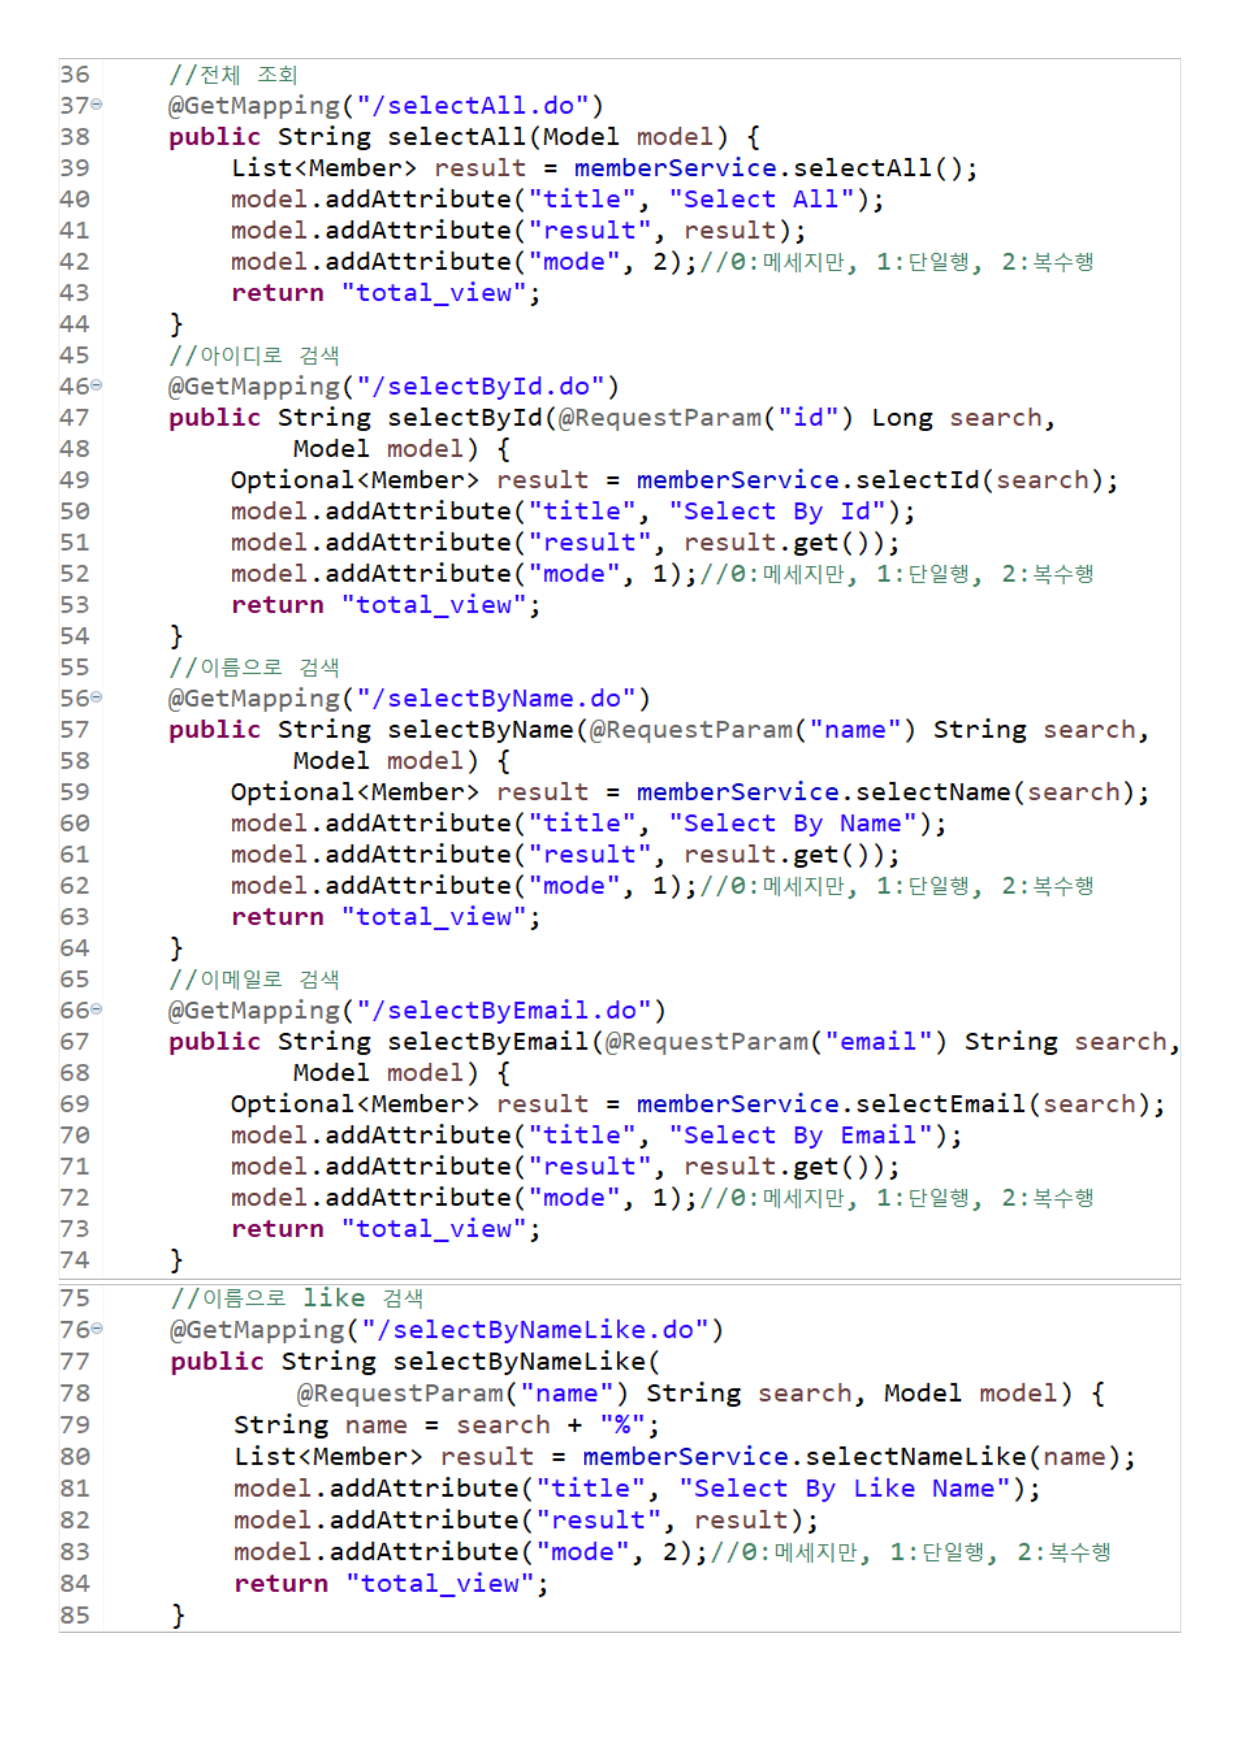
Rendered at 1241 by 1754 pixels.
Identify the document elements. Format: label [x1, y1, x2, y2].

picture [58, 58, 1182, 1280]
picture [58, 1284, 1182, 1633]
